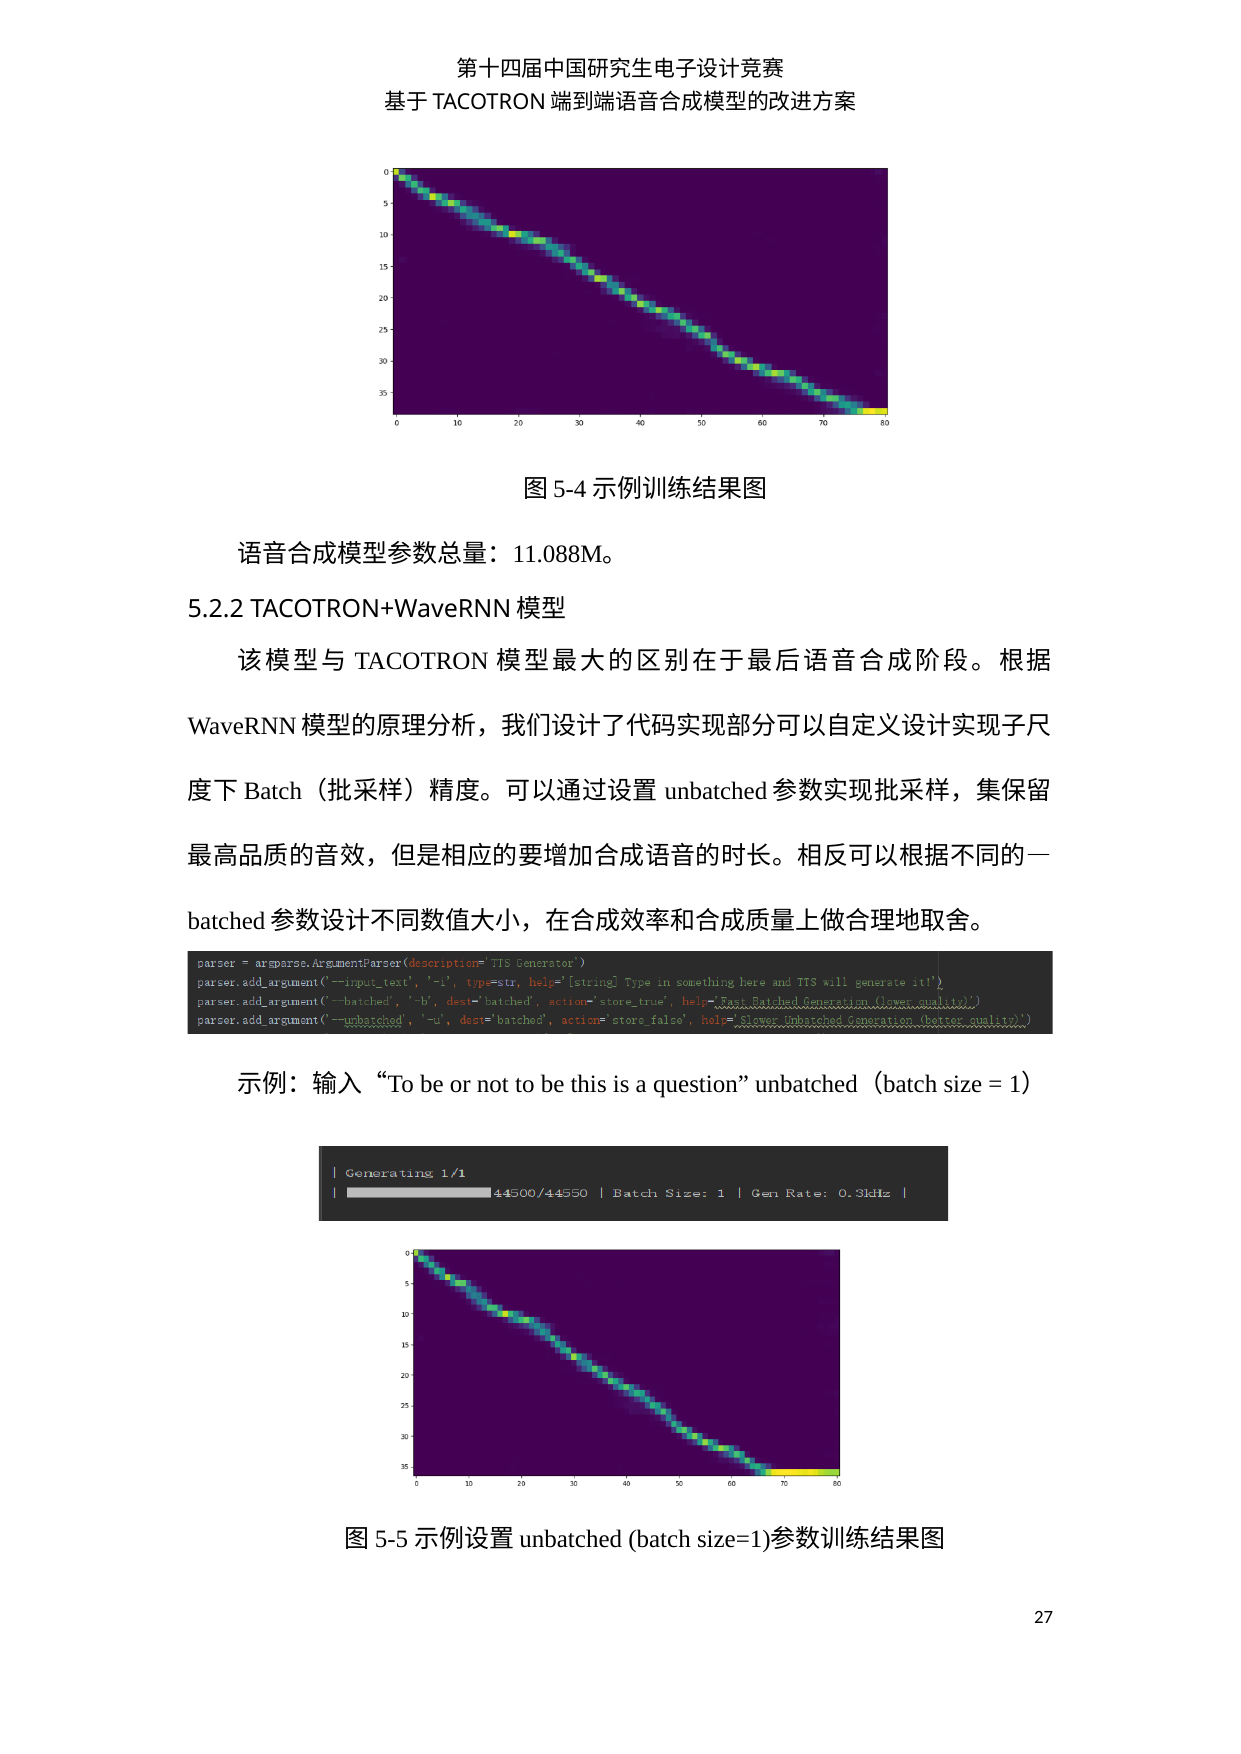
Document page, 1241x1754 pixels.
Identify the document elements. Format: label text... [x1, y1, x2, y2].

text 示例：输入“To be or not to be this is a question” unbatched（batch size = 1） [187, 1049, 1053, 1114]
text 该模型与TACOTRON模型最大的区别在于最后语音合成阶段。根据WaveRNN模型的原理分析，我们设计了代码实现部分可以自定义设计实现子尺度下Batch（批采样）精度。可以通过设置unbatched参数实现批采样，集保留最高品质的音效，但是相应的要增加合成语音的时长。相反可以根据不同的—batched参数设计不同数值大小，在合成效率和合成质量上做合理地取舍。 [187, 626, 1053, 951]
picture [396, 1243, 844, 1492]
picture [187, 951, 1053, 1034]
text 图5-4 示例训练结果图 [187, 454, 1053, 519]
picture [373, 162, 894, 432]
text 语音合成模型参数总量：11.088M。 [187, 519, 1053, 584]
text 图5-5 示例设置unbatched (batch size=1)参数训练结果图 [187, 1504, 1053, 1569]
subtitle 5.2.2 TACOTRON+WaveRNN模型 [187, 584, 1053, 626]
picture [318, 1146, 949, 1221]
